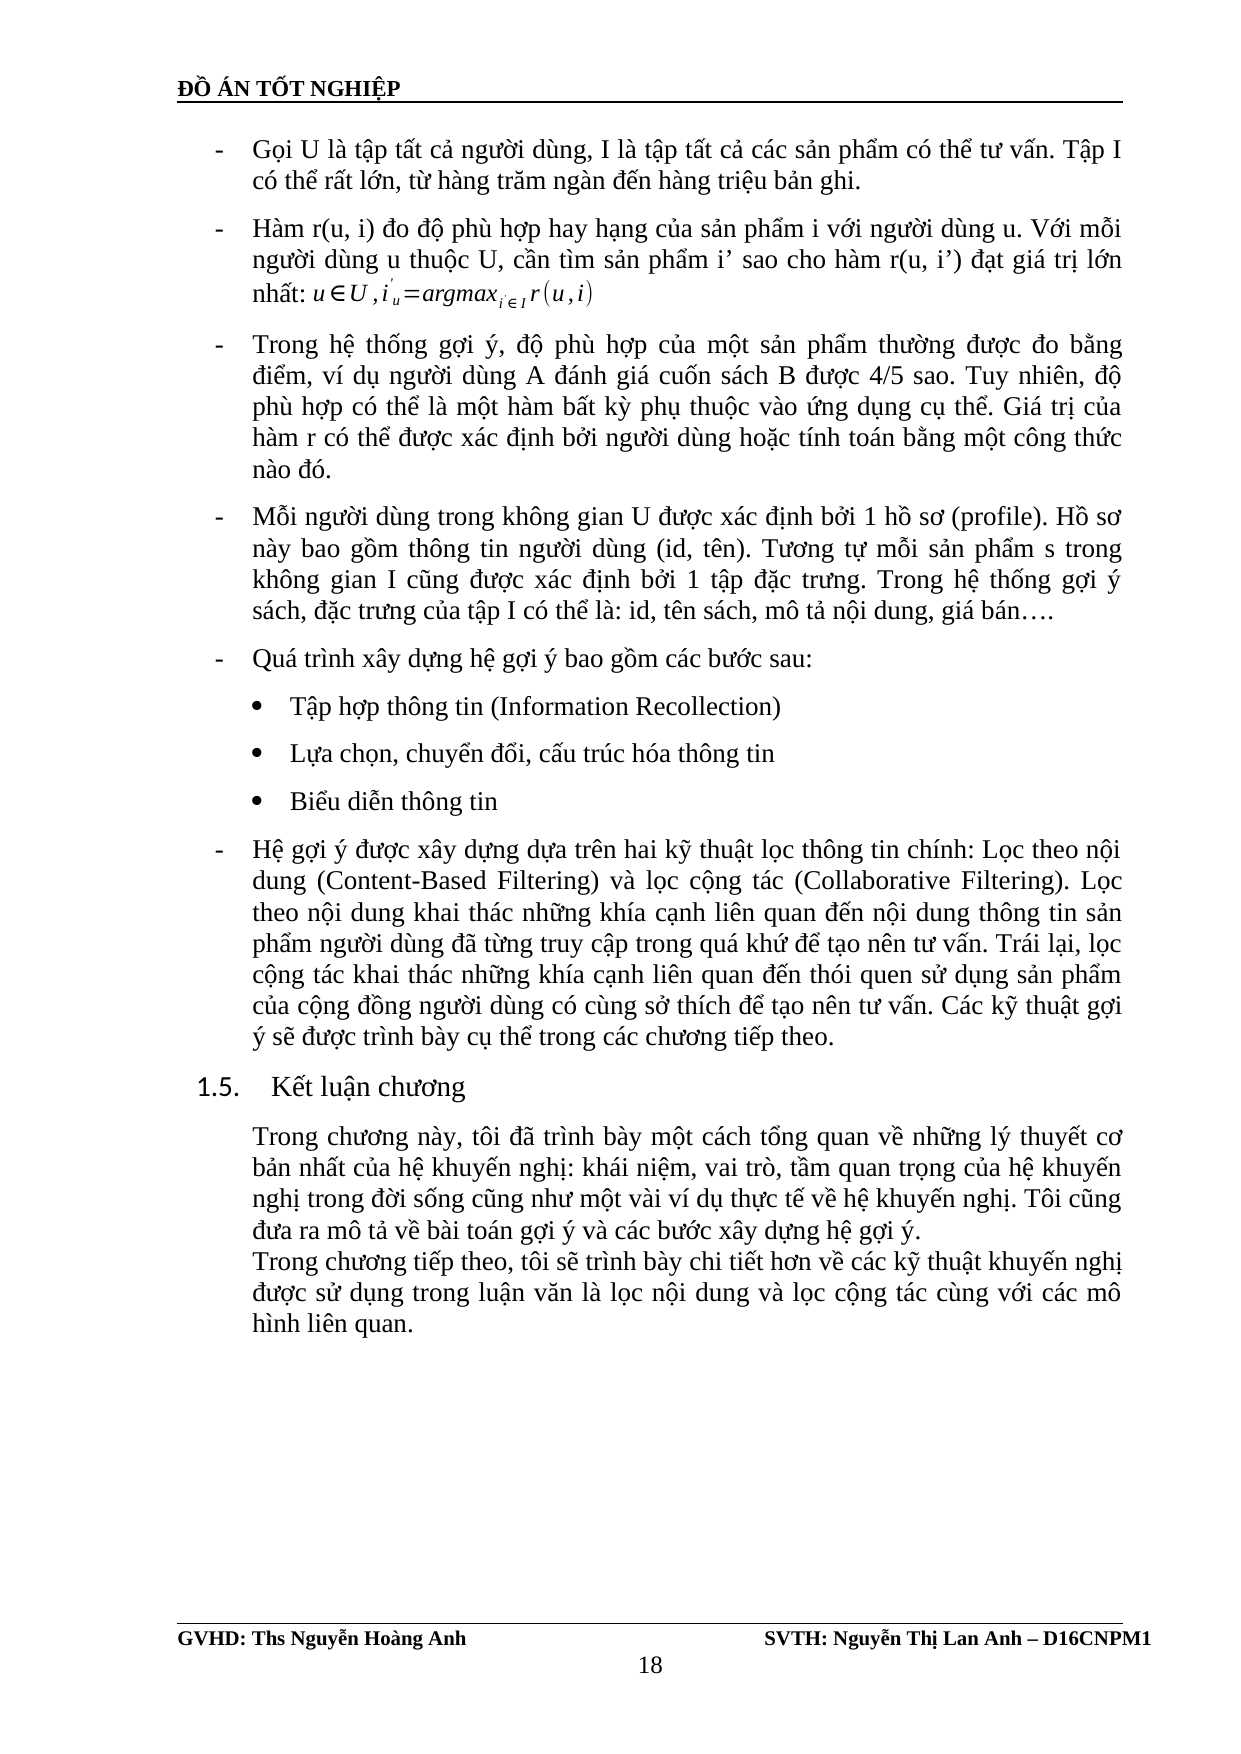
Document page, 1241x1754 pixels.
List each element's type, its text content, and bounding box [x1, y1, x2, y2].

list Gọi U là tập tất cả người dùng, I là tập tất cả các sản phẩm có thể tư vấn. Tập I có thể rất lớn, từ hàng trăm ngàn đến hàng triệu bản ghi. [214, 133, 1123, 196]
list Trong hệ thống gợi ý, độ phù hợp của một sản phẩm thường được đo bằng điểm, ví dụ người dùng A đánh giá cuốn sách B được 4/5 sao. Tuy nhiên, độ phù hợp có thể là một hàm bất kỳ phụ thuộc vào ứng dụng cụ thể. Giá trị của hàm r có thể được xác định bởi người dùng hoặc tính toán bằng một công thức nào đó. [214, 328, 1123, 484]
list Mỗi người dùng trong không gian U được xác định bởi 1 hồ sơ (profile). Hồ sơ này bao gồm thông tin người dùng (id, tên). Tương tự mỗi sản phẩm s trong không gian I cũng được xác định bởi 1 tập đặc trưng. Trong hệ thống gợi ý sách, đặc trưng của tập I có thể là: id, tên sách, mô tả nội dung, giá bán…. [214, 501, 1123, 625]
list Hệ gợi ý được xây dựng dựa trên hai kỹ thuật lọc thông tin chính: Lọc theo nội dung (Content-Based Filtering) và lọc cộng tác (Collaborative Filtering). Lọc theo nội dung khai thác những khía cạnh liên quan đến nội dung thông tin sản phẩm người dùng đã từng truy cập trong quá khứ để tạo nên tư vấn. Trái lại, lọc cộng tác khai thác những khía cạnh liên quan đến thói quen sử dụng sản phẩm của cộng đồng người dùng có cùng sở thích để tạo nên tư vấn. Các kỹ thuật gợi ý sẽ được trình bày cụ thể trong các chương tiếp theo. [214, 833, 1123, 1051]
list Tập hợp thông tin (Information Recollection) [252, 689, 1123, 721]
list Biểu diễn thông tin [252, 785, 1123, 817]
list Quá trình xây dựng hệ gợi ý bao gồm các bước sau: [214, 642, 1123, 673]
list Trong chương tiếp theo, tôi sẽ trình bày chi tiết hơn về các kỹ thuật khuyến nghị được sử dụng trong luận văn là lọc nội dung và lọc cộng tác cùng với các mô hình liên quan. [252, 1245, 1123, 1338]
list Hàm r(u, i) đo độ phù hợp hay hạng của sản phẩm i với người dùng u. Với mỗi người dùng u thuộc U, cần tìm sản phẩm i’ sao cho hàm r(u, i’) đạt giá trị lớn nhất: [214, 212, 1123, 311]
list Kết luận chương [196, 1068, 1123, 1104]
list Trong chương này, tôi đã trình bày một cách tổng quan về những lý thuyết cơ bản nhất của hệ khuyến nghị: khái niệm, vai trò, tầm quan trọng của hệ khuyến nghị trong đời sống cũng như một vài ví dụ thực tế về hệ khuyến nghị. Tôi cũng đưa ra mô tả về bài toán gợi ý và các bước xây dựng hệ gợi ý. [252, 1120, 1123, 1245]
list Lựa chọn, chuyển đổi, cấu trúc hóa thông tin [252, 737, 1123, 769]
